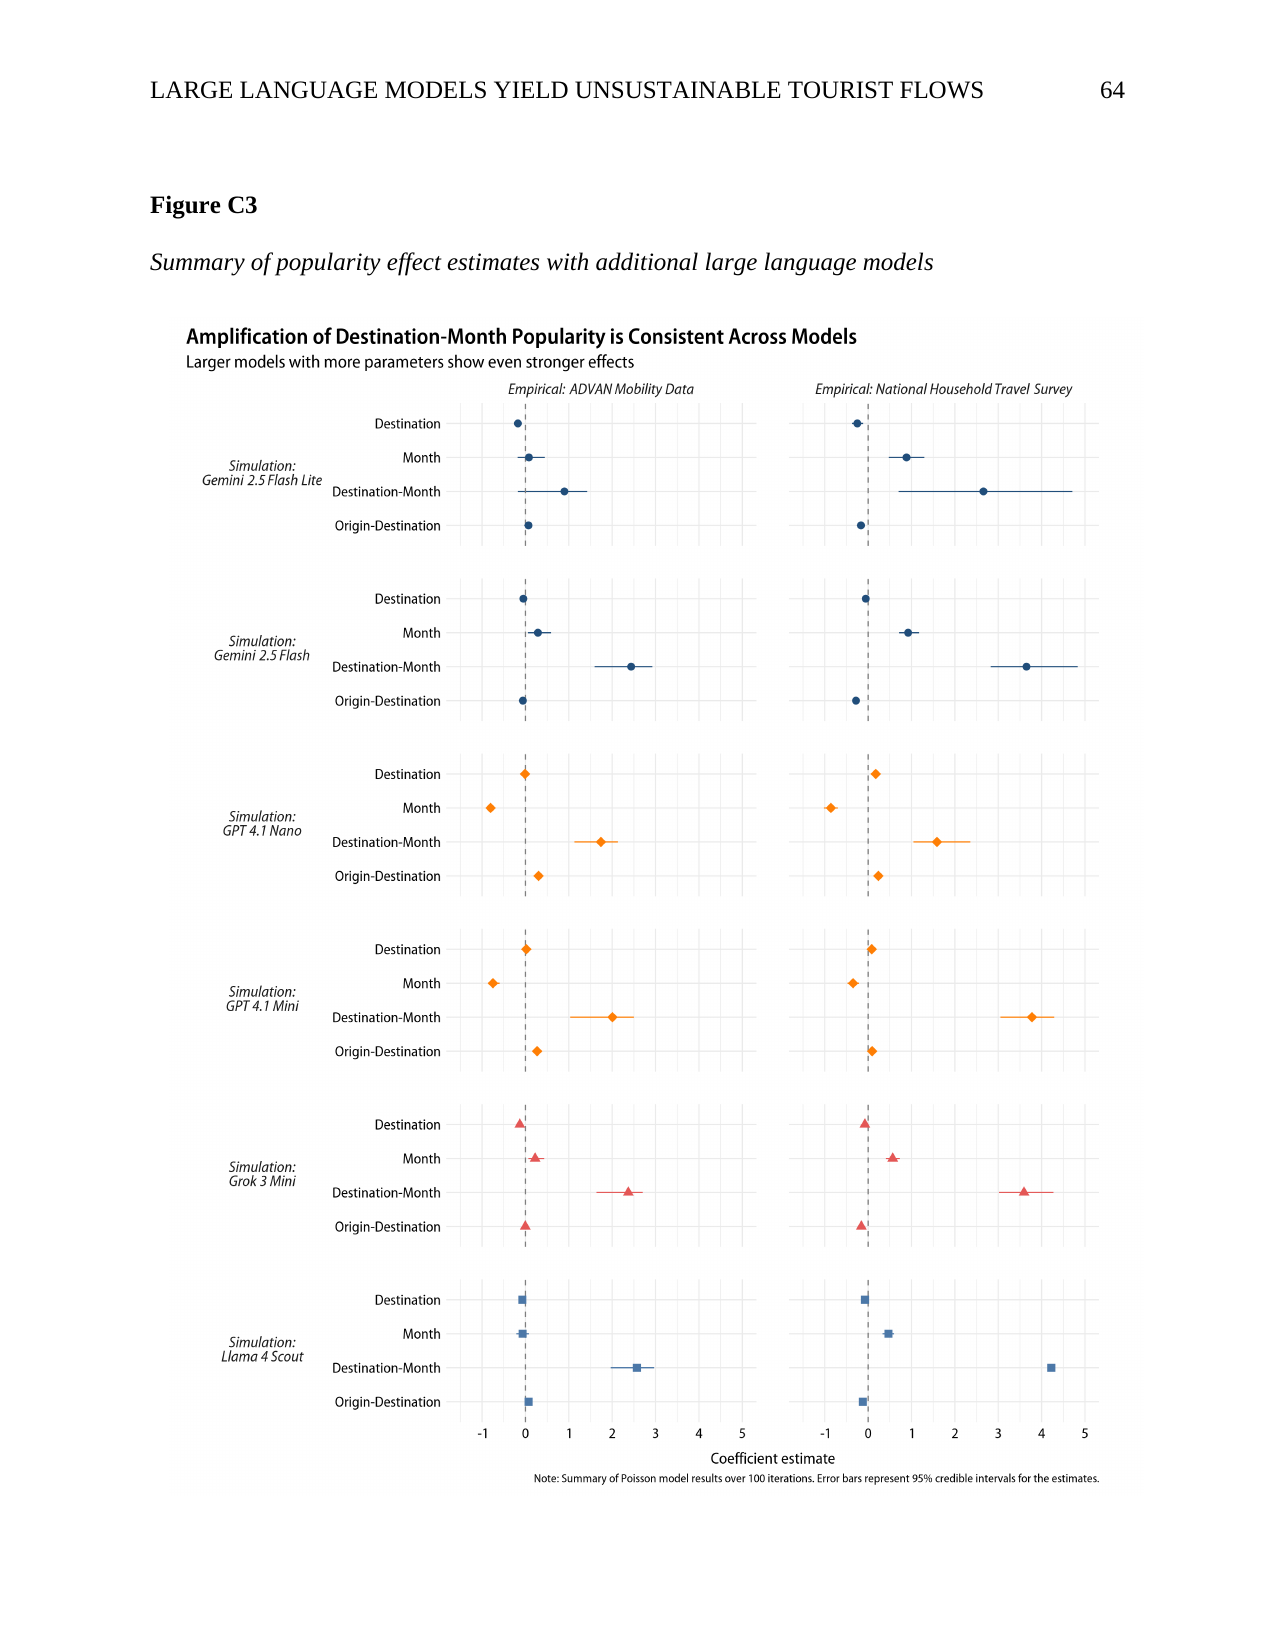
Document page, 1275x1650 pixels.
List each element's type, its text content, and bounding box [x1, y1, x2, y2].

text Summary of popularity effect estimates with additional large language models [150, 247, 1125, 276]
title Figure C3 [150, 190, 1125, 219]
picture [168, 317, 1144, 1496]
